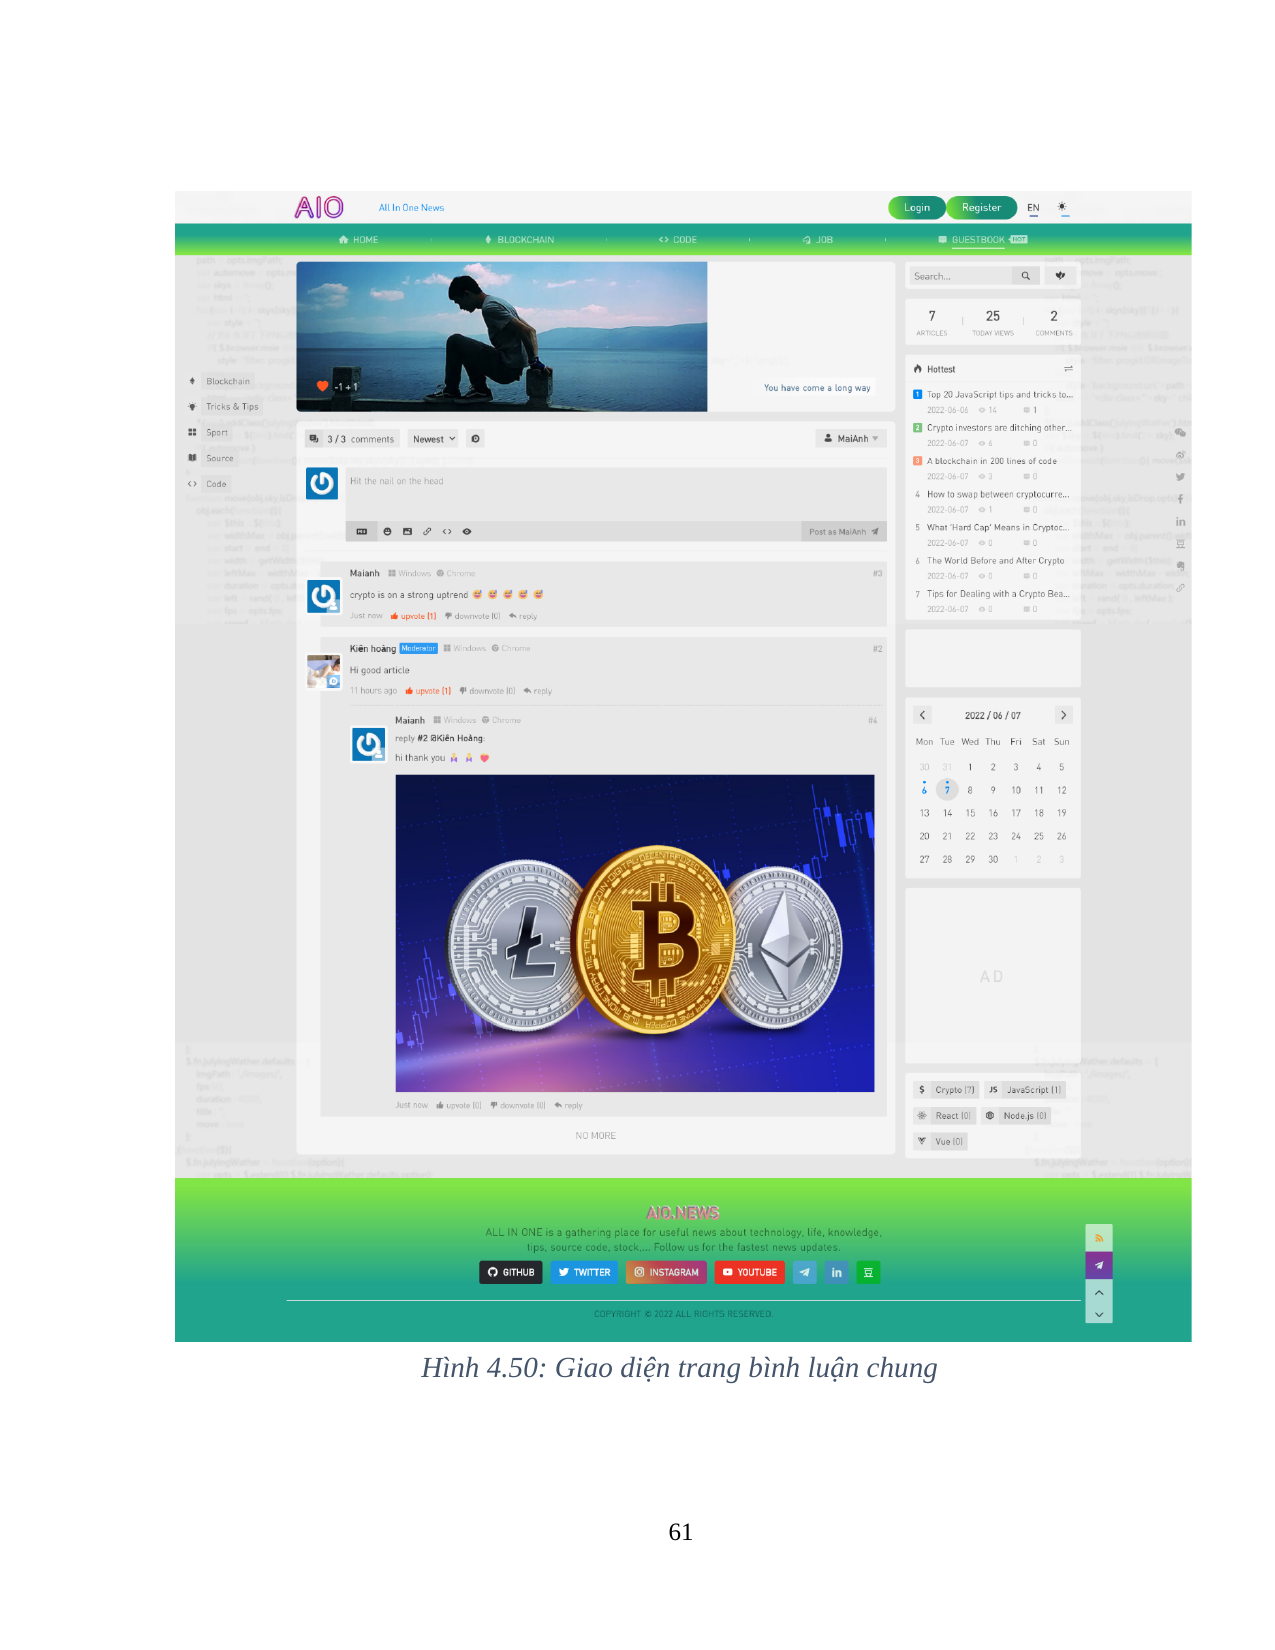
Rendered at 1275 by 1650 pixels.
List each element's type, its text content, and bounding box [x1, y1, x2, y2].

text Hình 4.50: Giao diện trang bình luận chung [175, 1350, 1186, 1383]
picture [175, 191, 1192, 1342]
